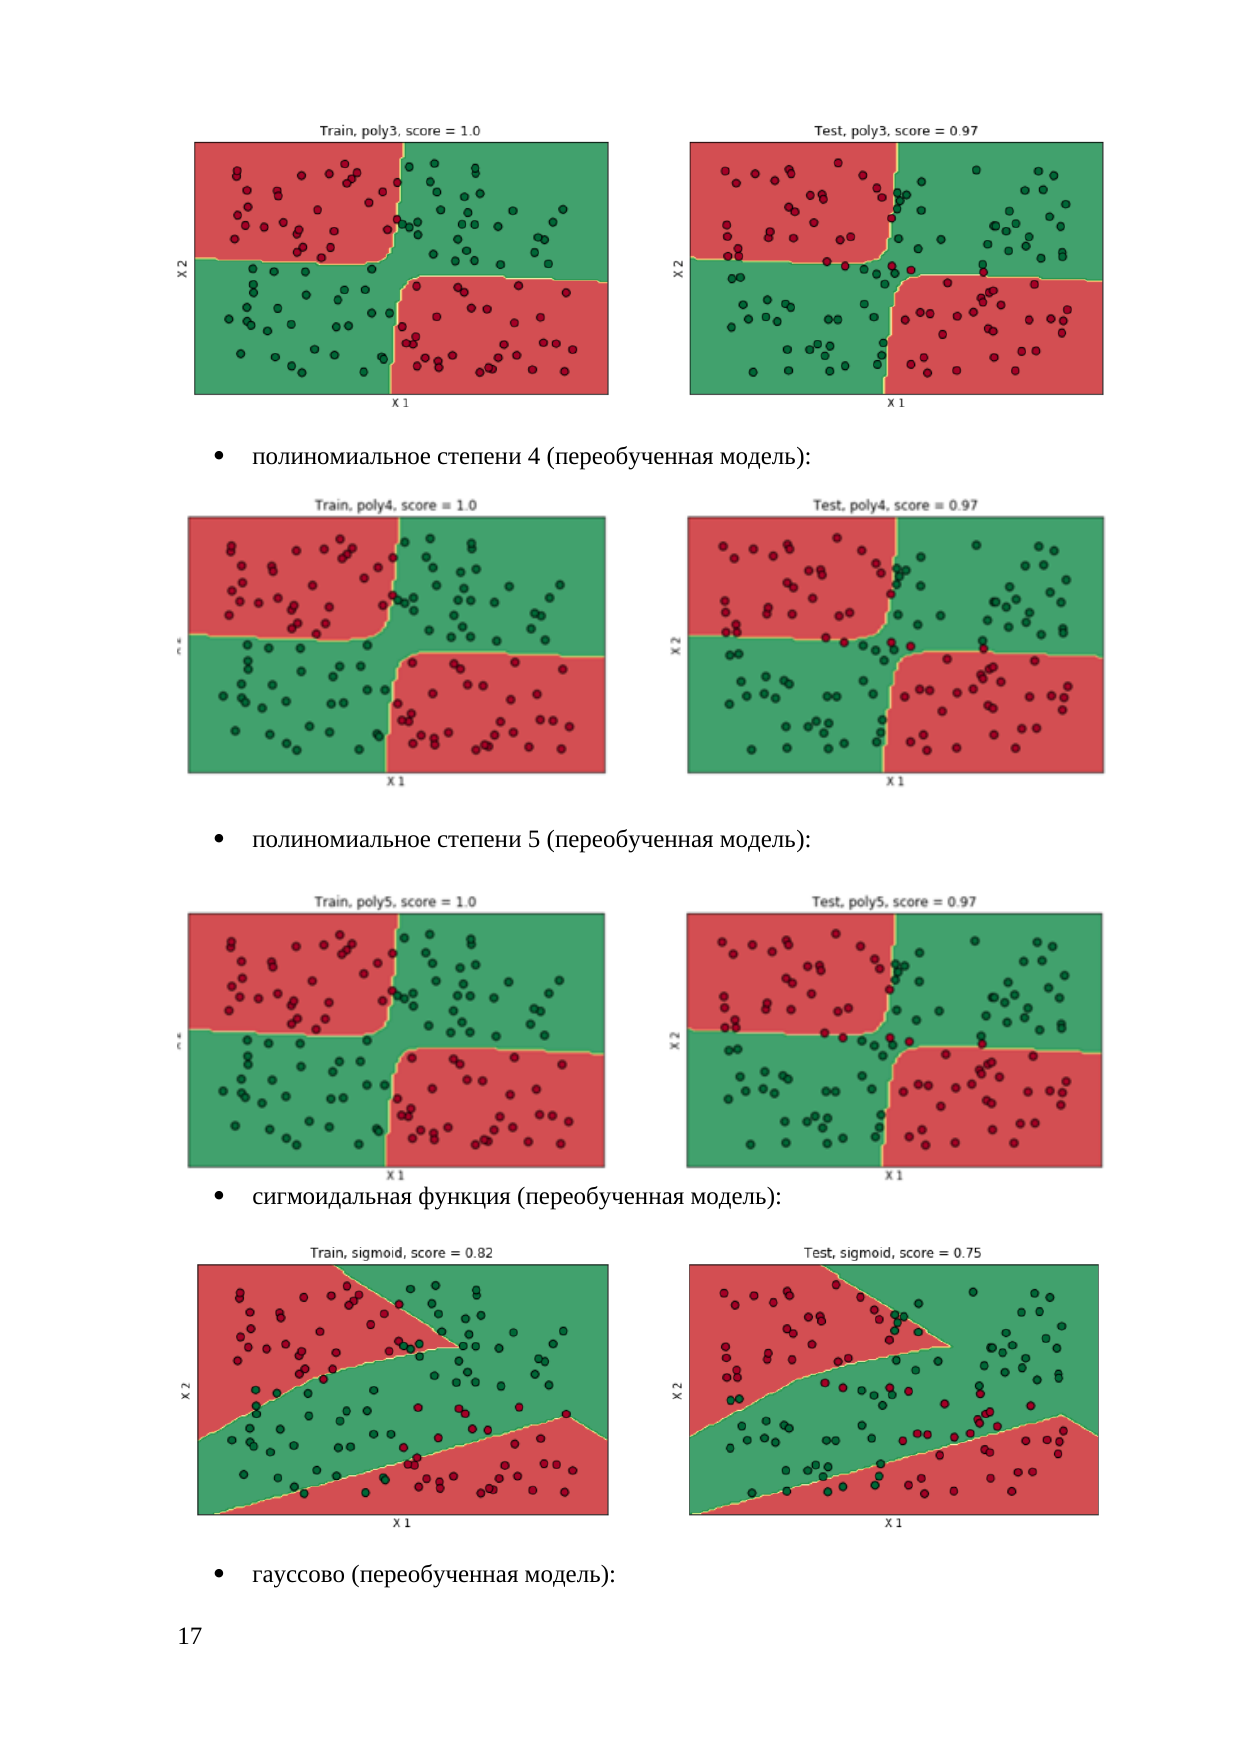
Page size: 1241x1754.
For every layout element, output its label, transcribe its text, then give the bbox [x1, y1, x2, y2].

picture [177, 494, 1111, 796]
list полиномиальное степени 5 (переобученная модель): [214, 824, 1152, 853]
picture [177, 878, 1111, 1182]
picture [177, 120, 1111, 413]
list полиномиальное степени 4 (переобученная модель): [214, 441, 1152, 470]
list сигмоидальная функция (переобученная модель): [214, 1181, 1152, 1210]
picture [177, 1235, 1111, 1531]
list гауссово (переобученная модель): [214, 1559, 1152, 1588]
